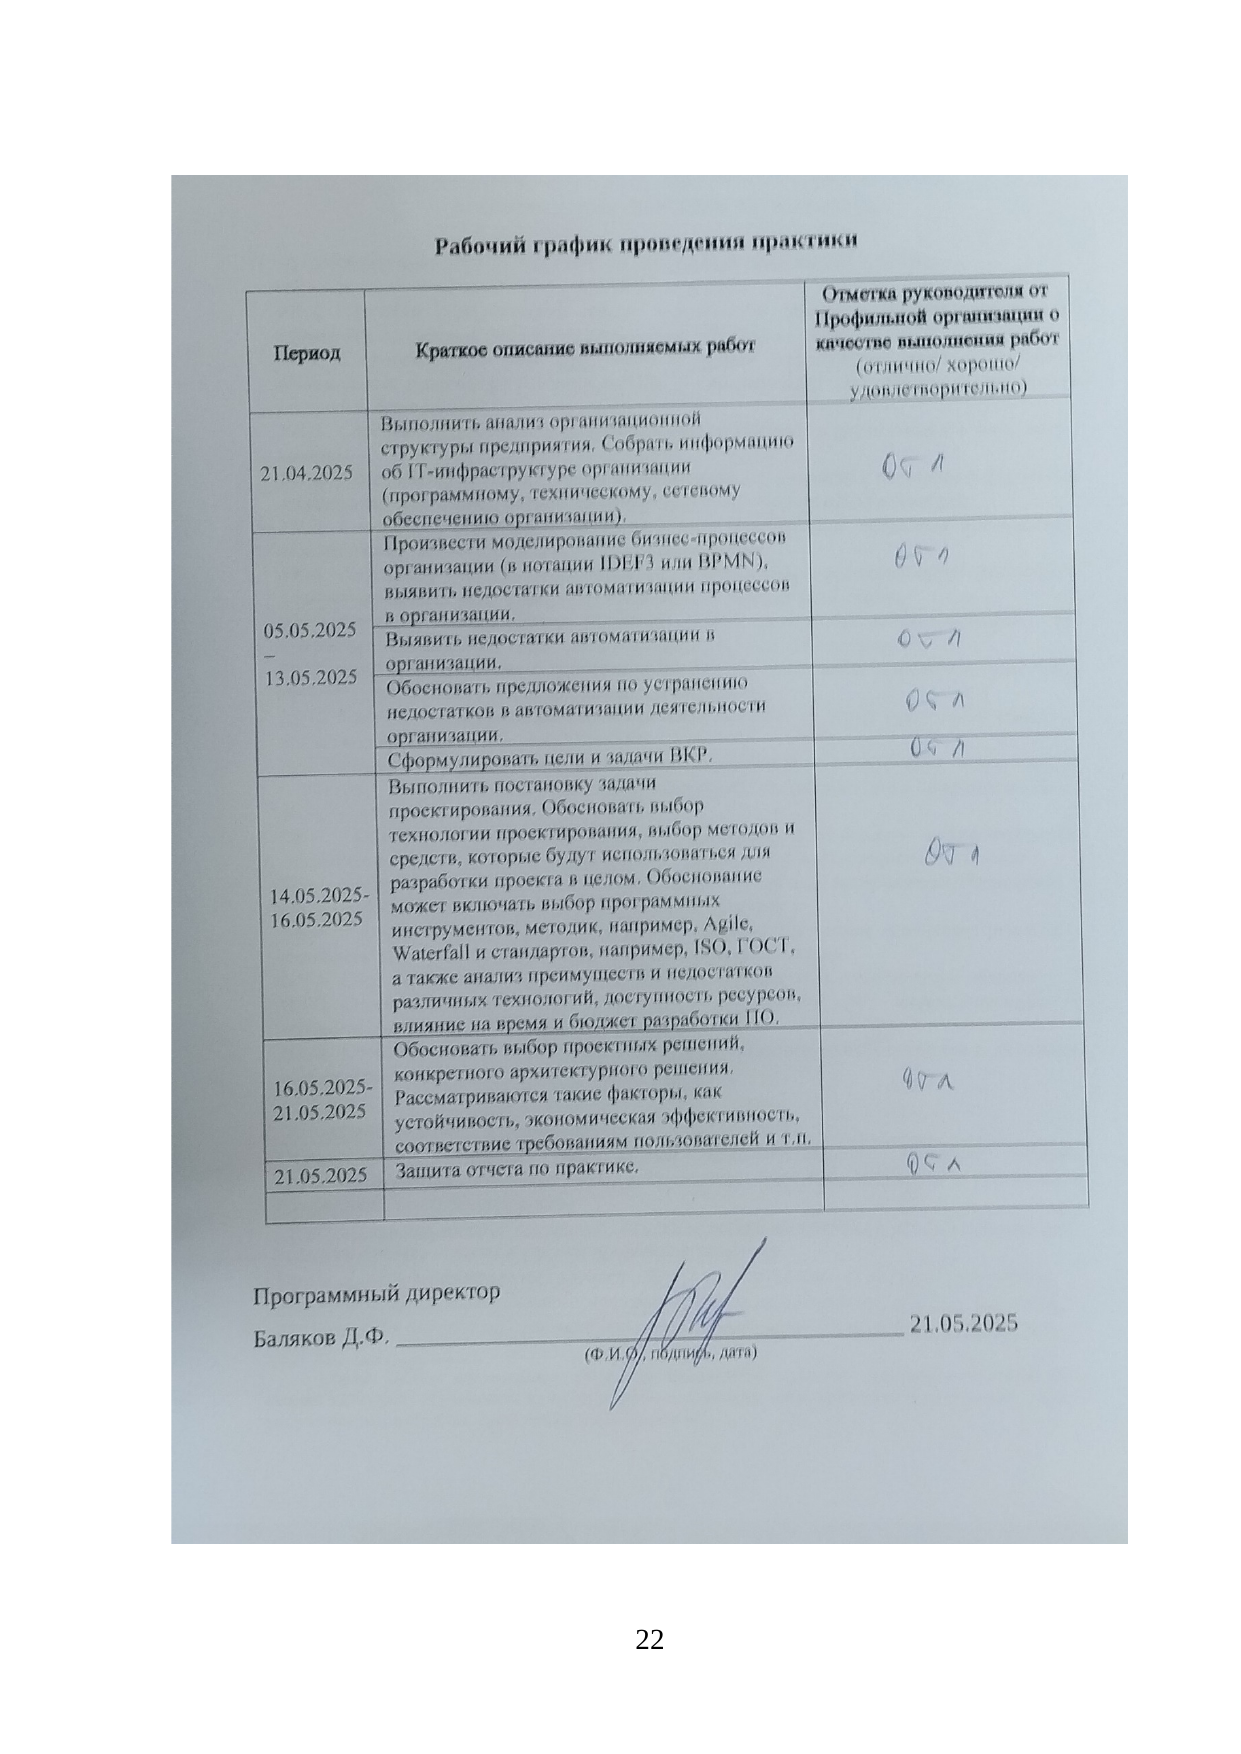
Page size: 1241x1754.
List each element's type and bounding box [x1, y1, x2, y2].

picture [171, 175, 1128, 1544]
